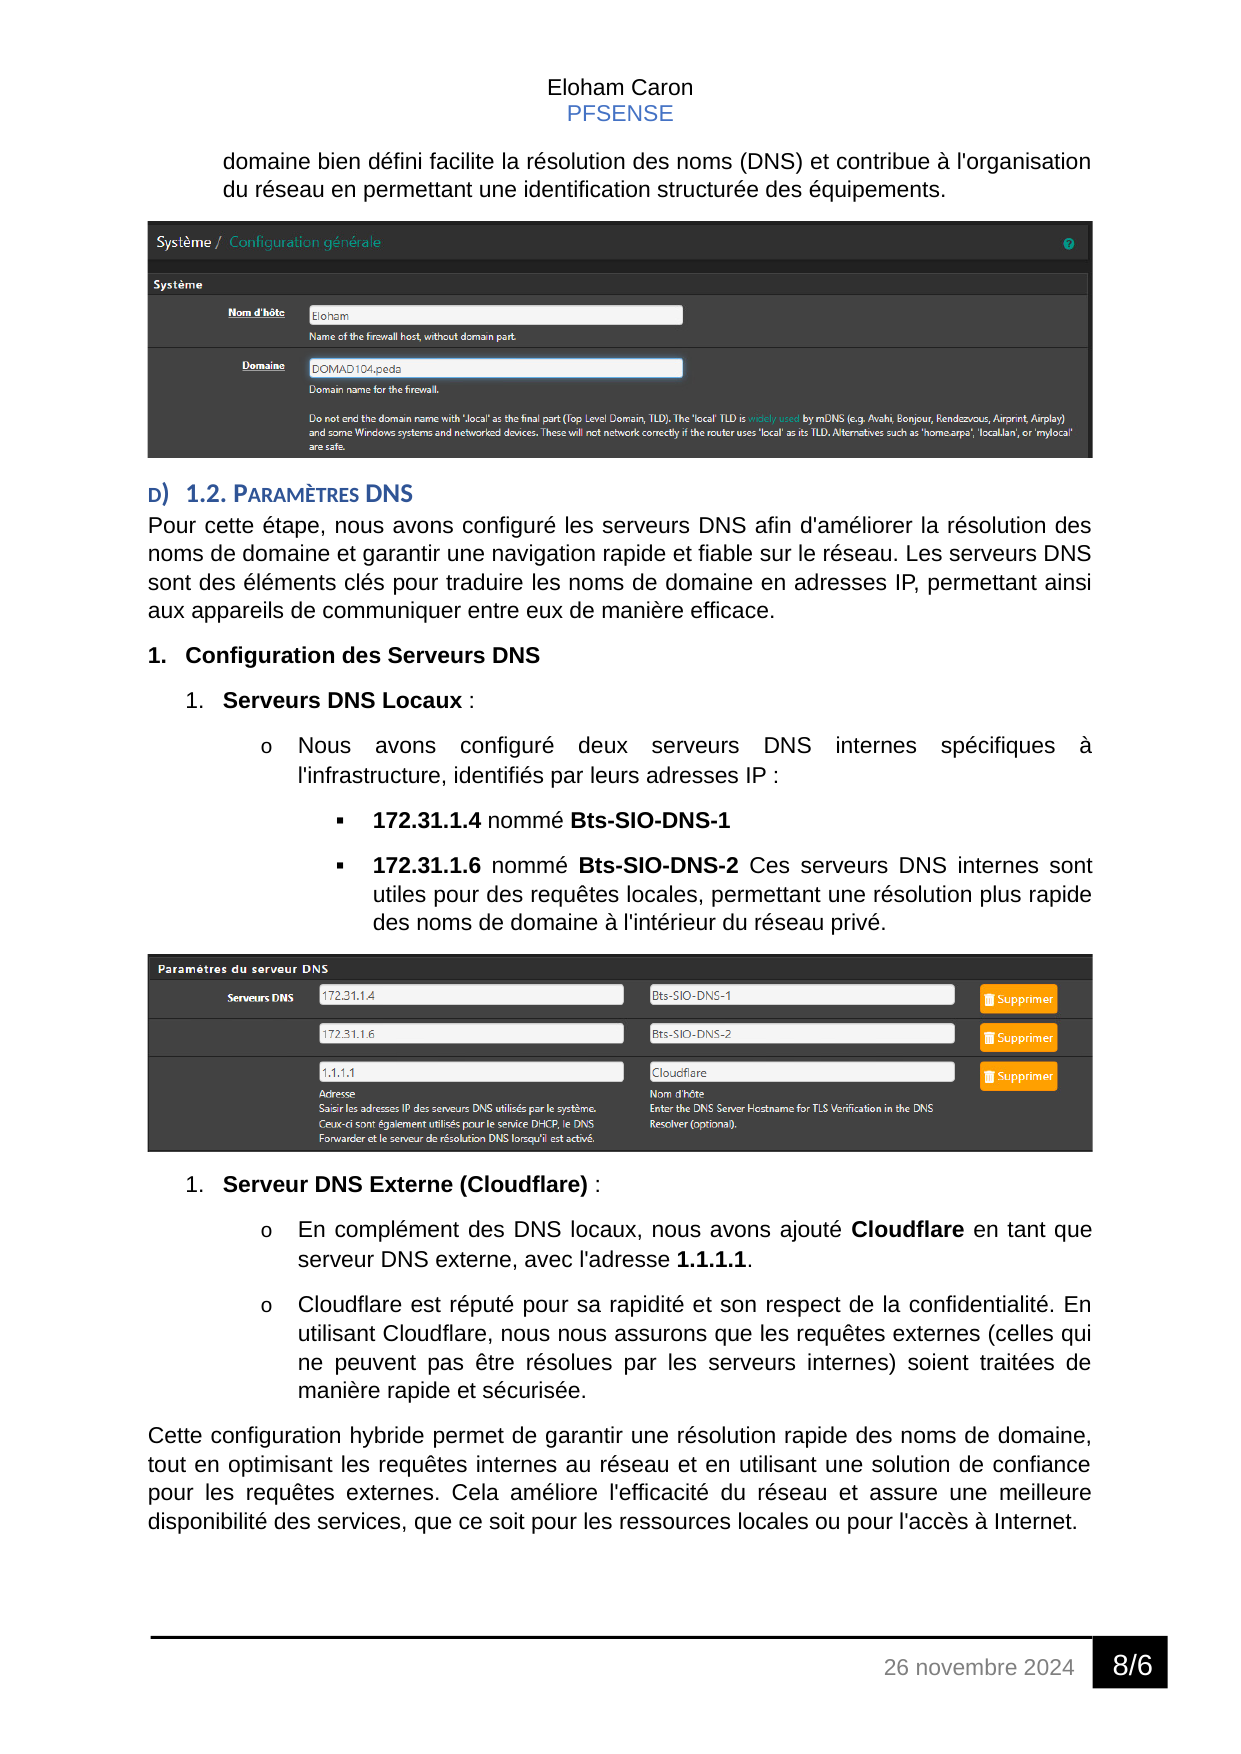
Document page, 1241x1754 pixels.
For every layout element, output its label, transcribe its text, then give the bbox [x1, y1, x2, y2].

list Serveur DNS Externe (Cloudflare) : [185, 1171, 1093, 1197]
picture [147, 221, 1093, 458]
list En complément des DNS locaux, nous avons ajouté Cloudflare en tant que serveur DNS externe, avec l'adresse 1.1.1.1. [260, 1216, 1093, 1272]
list 172.31.1.6 nommé Bts-SIO-DNS-2 Ces serveurs DNS internes sont utiles pour des requêtes locales, permettant une résolution plus rapide des noms de domaine à l'intérieur du réseau privé. [335, 852, 1093, 936]
list Serveurs DNS Locaux : [185, 687, 1093, 714]
subtitle 1.2. Paramètres DNS [148, 476, 1093, 509]
text Pour cette étape, nous avons configuré les serveurs DNS afin d'améliorer la résolution des noms de domaine et garantir une navigation rapide et fiable sur le réseau. Les serveurs DNS sont des éléments clés pour traduire les noms de domaine en adresses IP, permettant ainsi aux appareils de communiquer entre eux de manière efficace. [148, 512, 1093, 623]
list Nous avons configuré deux serveurs DNS internes spécifiques à l'infrastructure, identifiés par leurs adresses IP : [260, 732, 1093, 788]
list Cloudflare est réputé pour sa rapidité et son respect de la confidentialité. En utilisant Cloudflare, nous nous assurons que les requêtes externes (celles qui ne peuvent pas être résolues par les serveurs internes) soient traitées de manière rapide et sécurisée. [260, 1291, 1093, 1404]
picture [147, 954, 1093, 1152]
text Cette configuration hybride permet de garantir une résolution rapide des noms de domaine, tout en optimisant les requêtes internes au réseau et en utilisant une solution de confiance pour les requêtes externes. Cela améliore l'efficacité du réseau et assure une meilleure disponibilité des services, que ce soit pour les ressources locales ou pour l'accès à Internet. [148, 1422, 1093, 1534]
list Configuration des Serveurs DNS [148, 642, 1093, 668]
list 172.31.1.4 nommé Bts-SIO-DNS-1 [335, 807, 1093, 834]
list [185, 148, 1093, 202]
